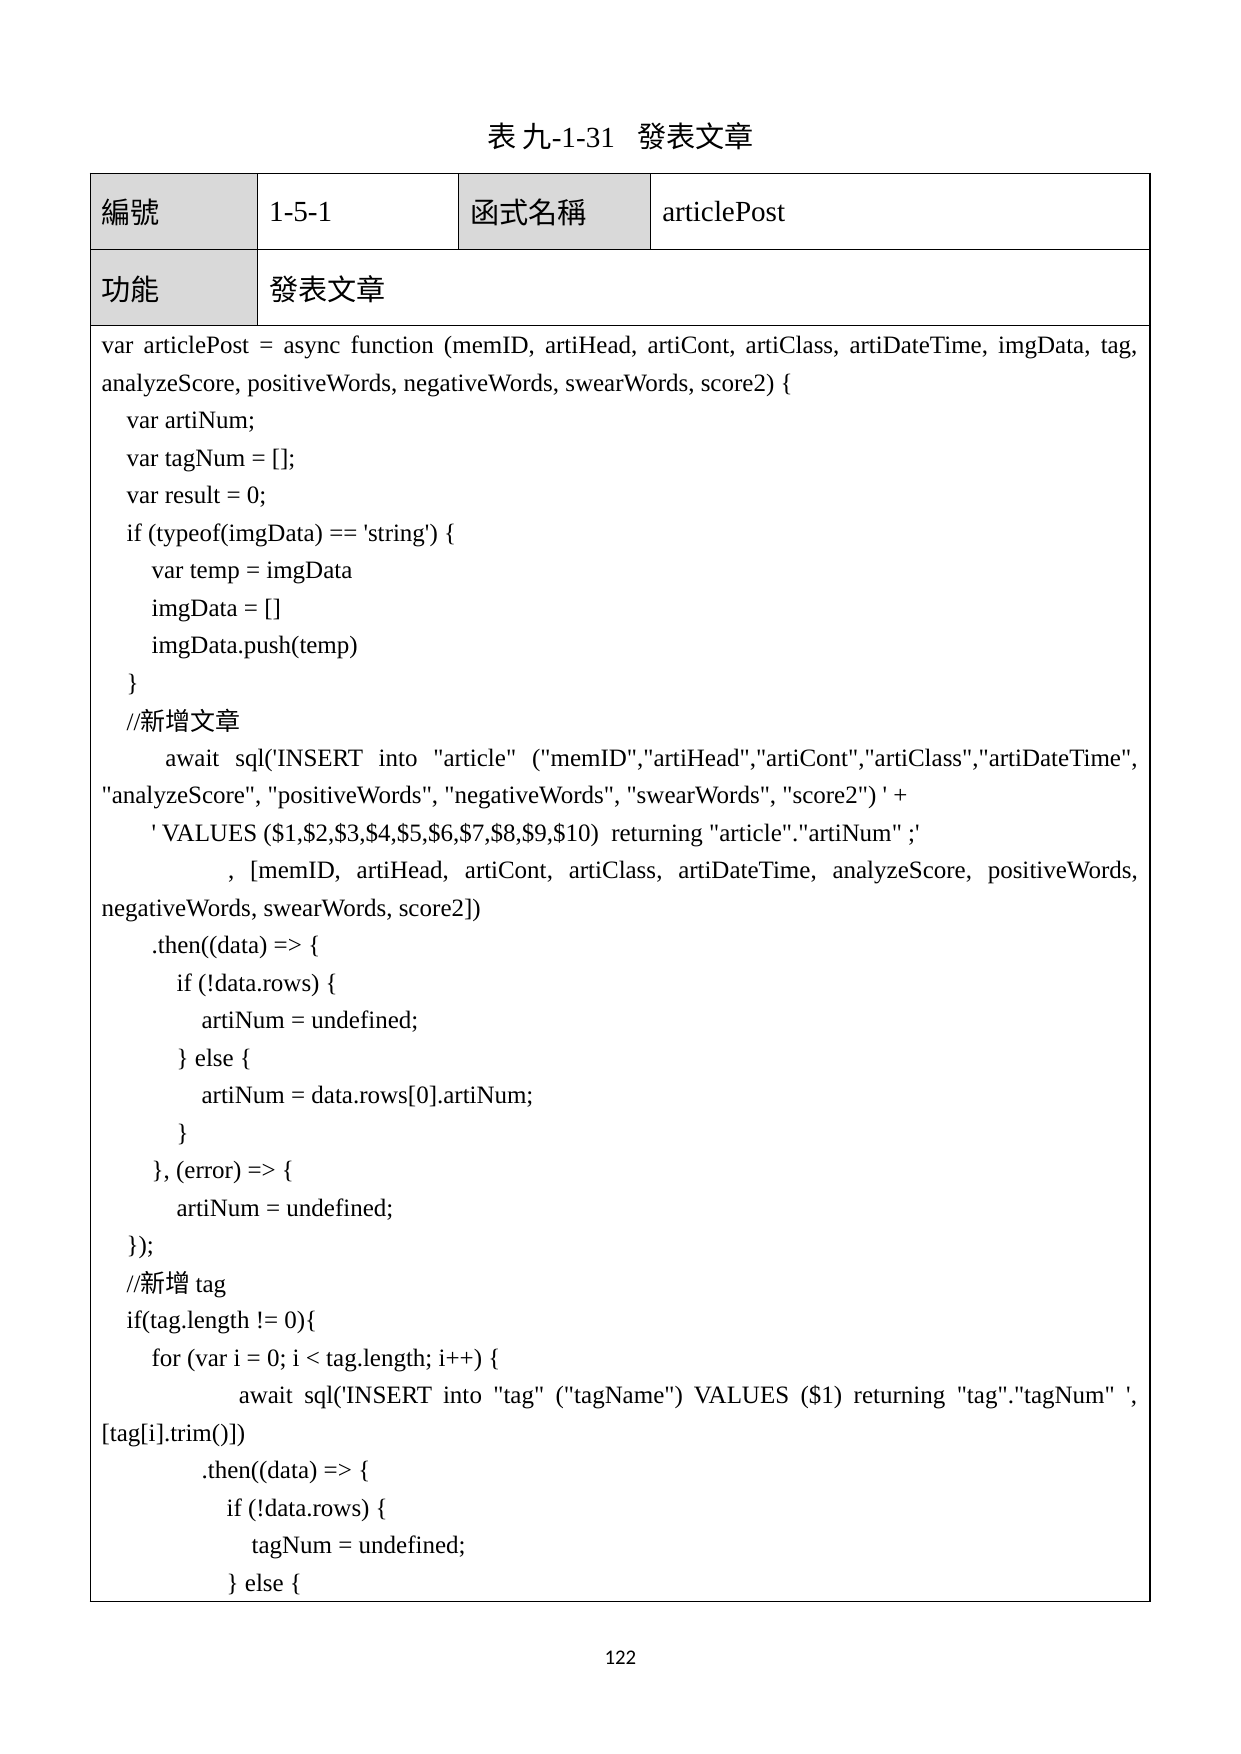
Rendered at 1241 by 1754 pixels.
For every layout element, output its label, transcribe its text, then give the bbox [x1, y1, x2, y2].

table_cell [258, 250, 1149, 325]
text 發表文章 [89, 98, 1152, 173]
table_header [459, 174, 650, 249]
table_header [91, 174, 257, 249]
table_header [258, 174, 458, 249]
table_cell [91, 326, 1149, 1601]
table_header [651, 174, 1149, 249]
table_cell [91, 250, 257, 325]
